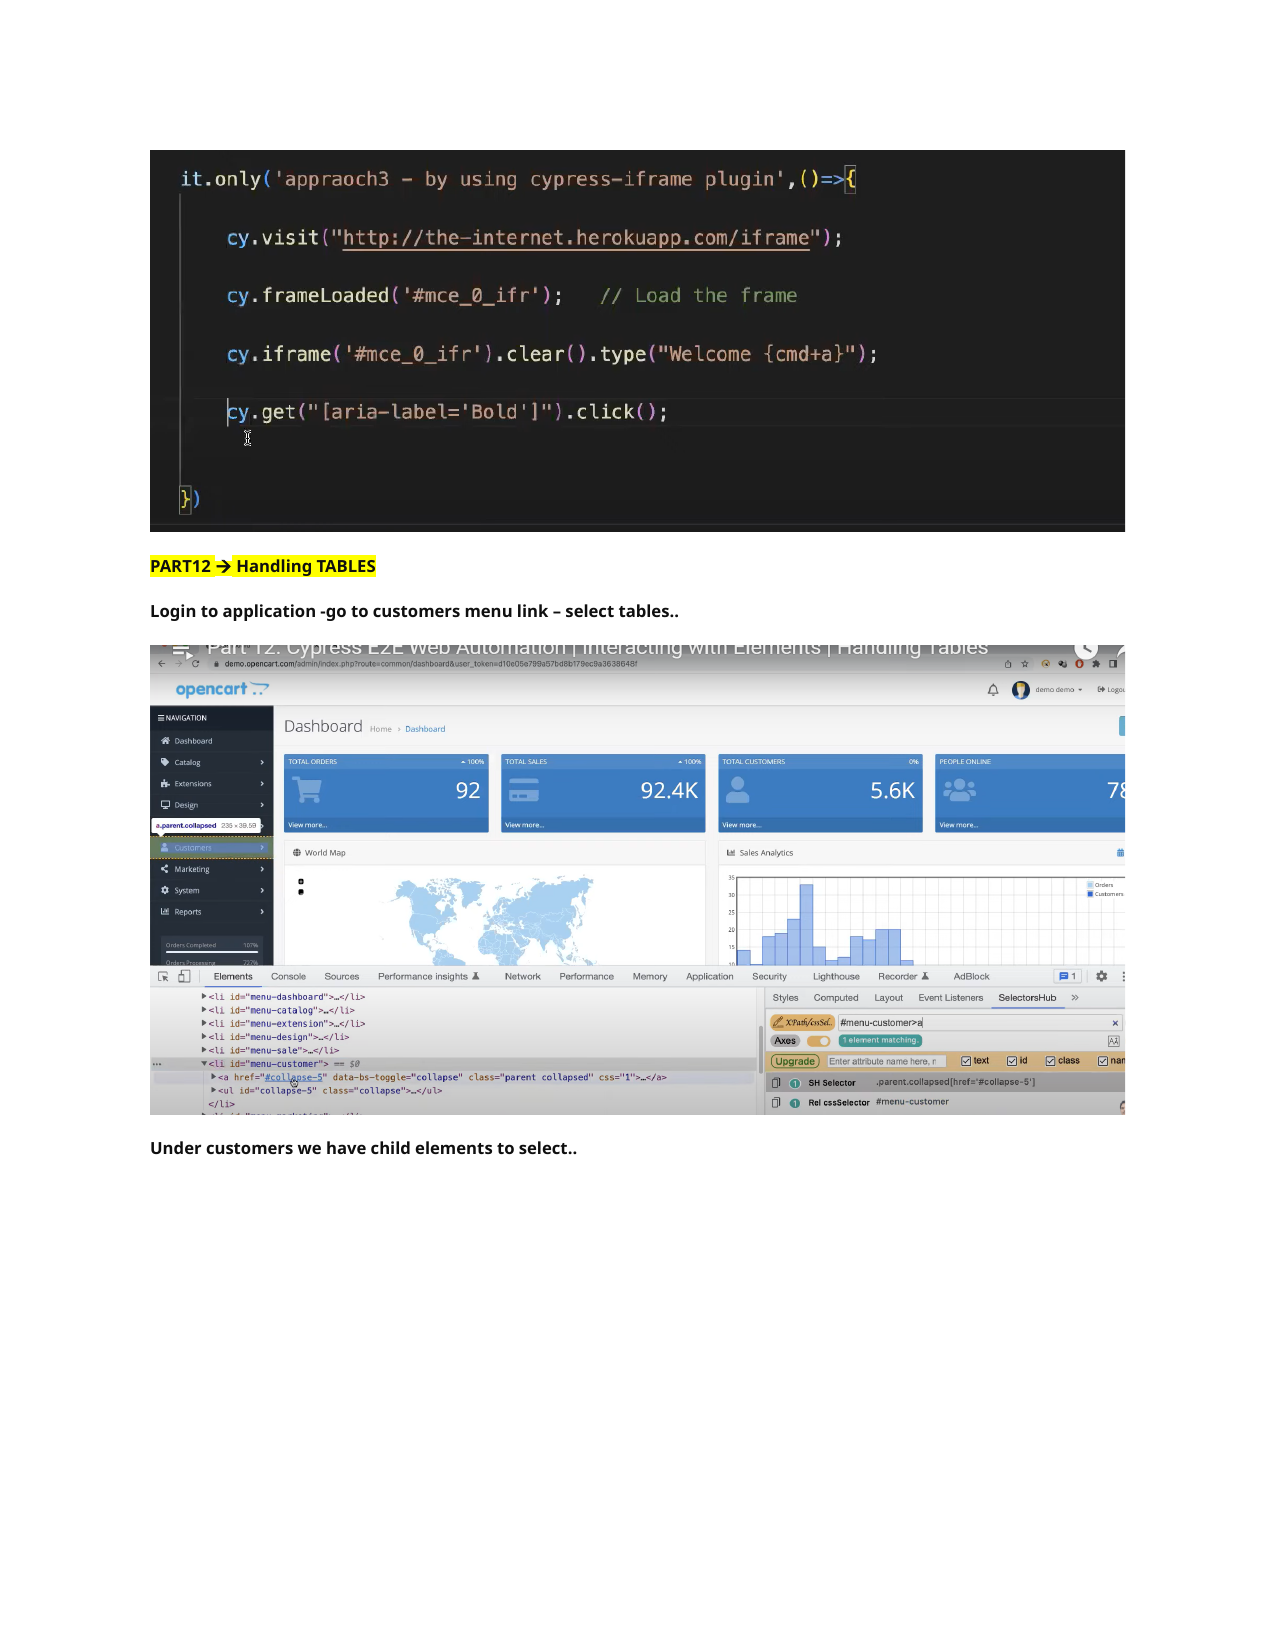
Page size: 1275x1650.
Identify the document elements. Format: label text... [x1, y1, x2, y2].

subtitle PART12 Handling TABLES [150, 554, 1125, 577]
picture [150, 645, 1125, 1115]
subtitle Under customers we have child elements to select.. [150, 1137, 1125, 1159]
picture [150, 150, 1125, 532]
subtitle Login to application -go to customers menu link – select tables.. [150, 600, 1125, 623]
